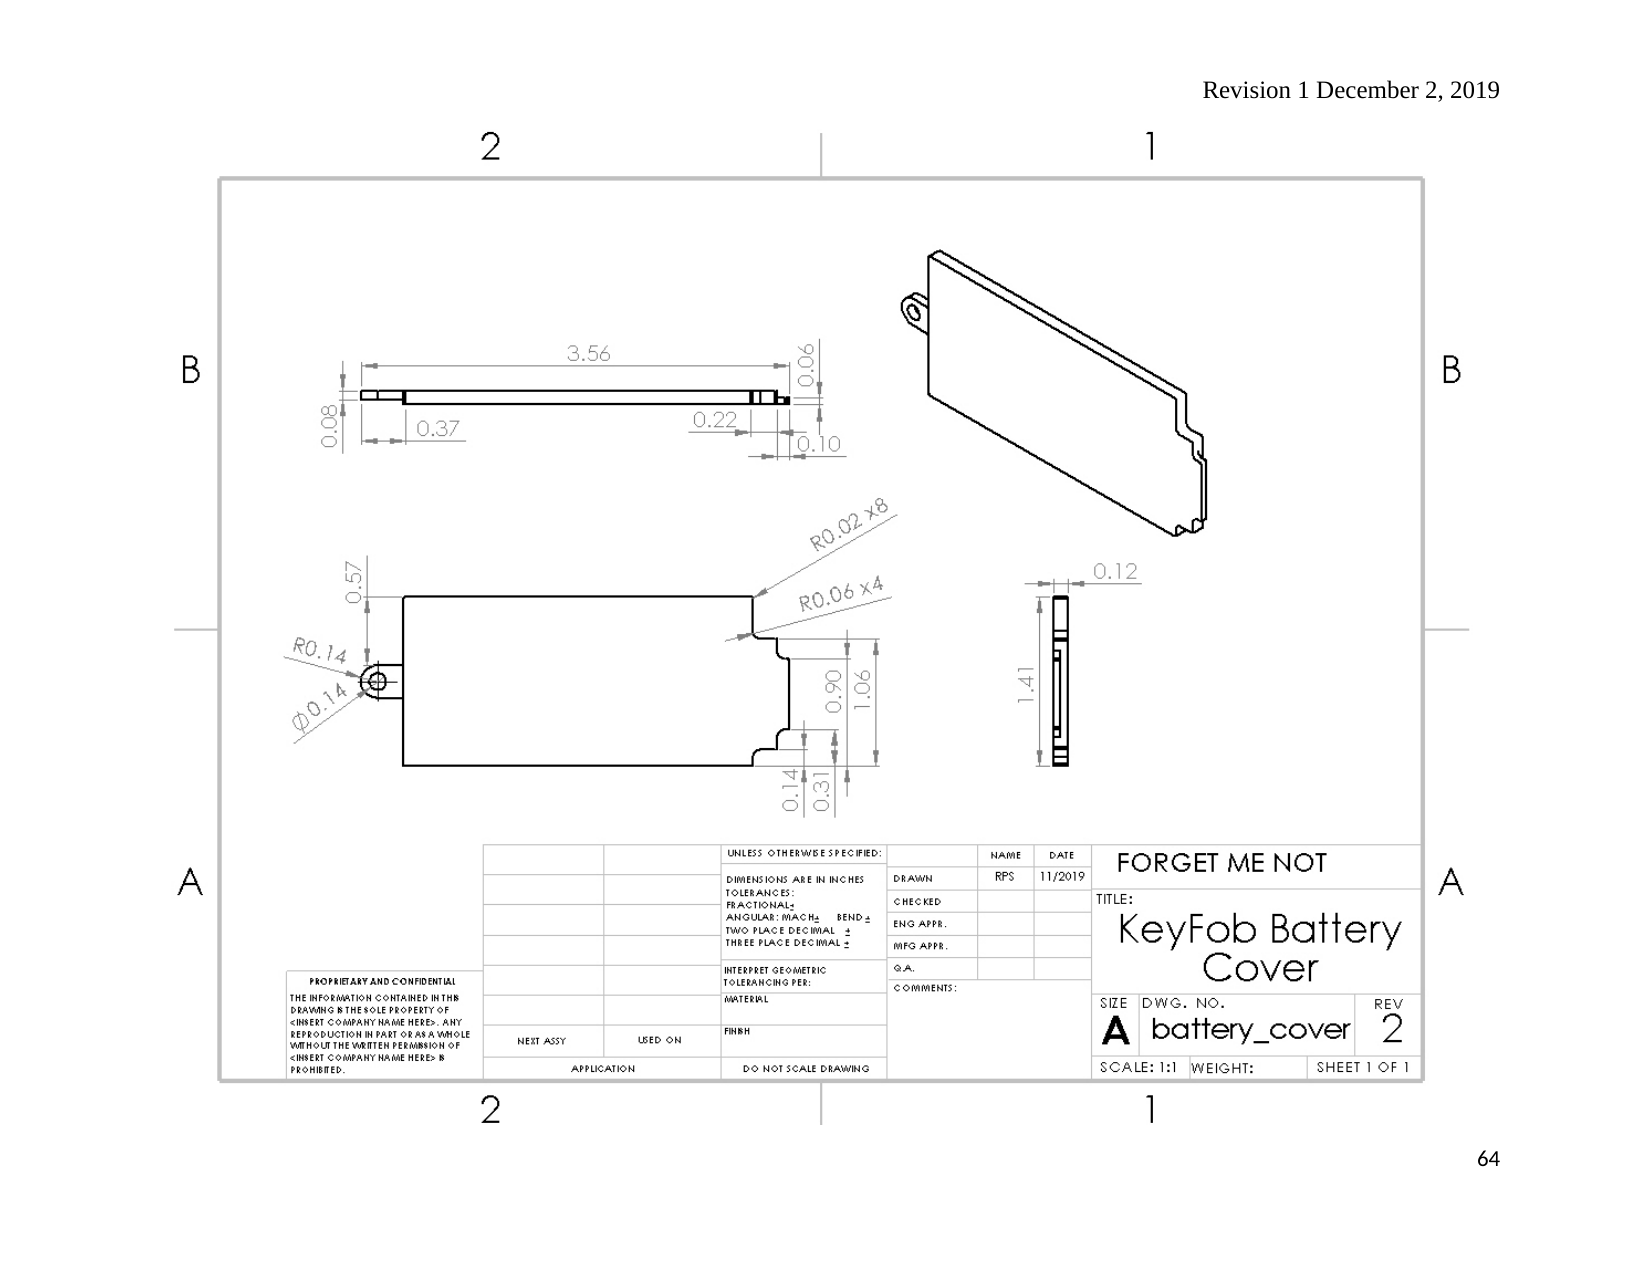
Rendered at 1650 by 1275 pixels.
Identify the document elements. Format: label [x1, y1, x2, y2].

picture [150, 112, 1495, 1125]
